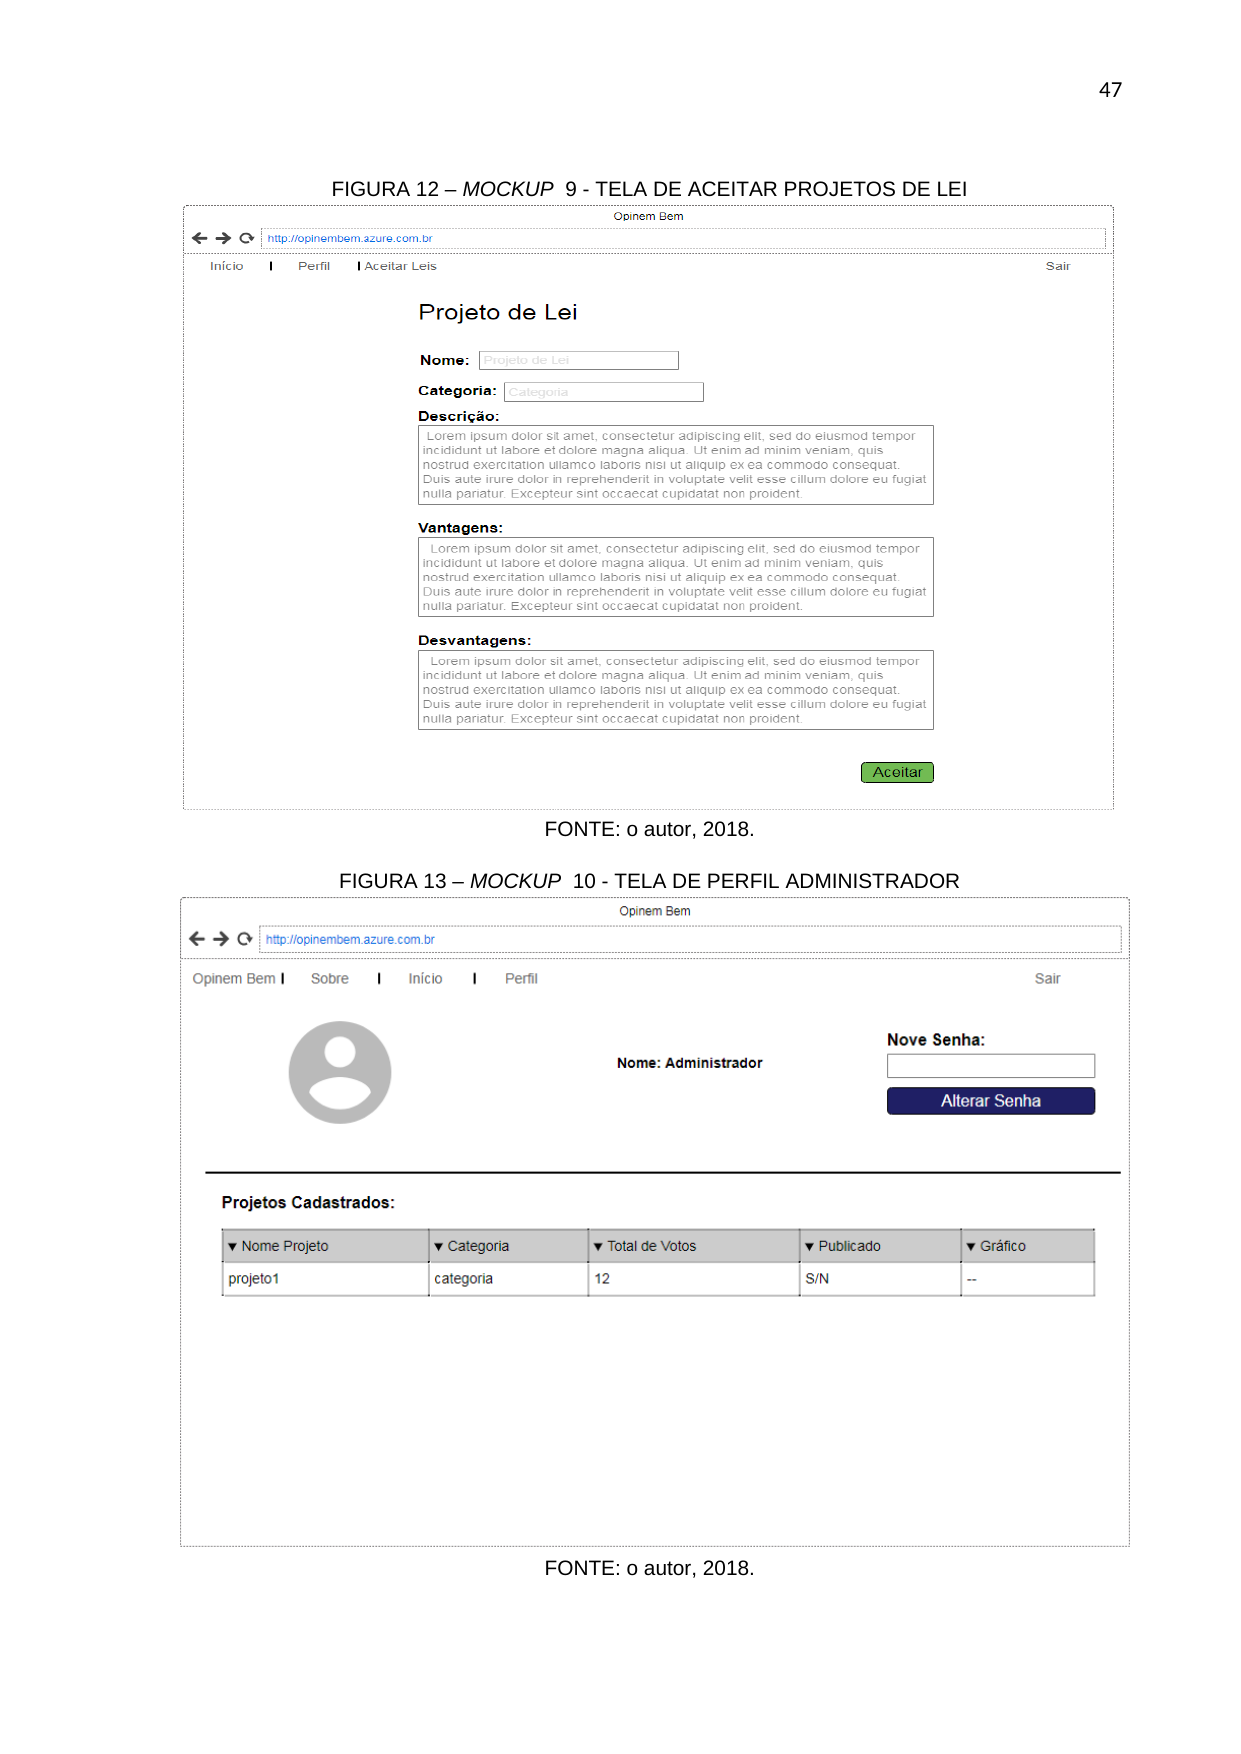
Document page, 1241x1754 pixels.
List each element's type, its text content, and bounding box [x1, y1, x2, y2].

text FIGURA 13 – MOCKUP 10 - TELA DE PERFIL ADMINISTRADOR [177, 869, 1122, 893]
text FONTE: o autor, 2018. [177, 1556, 1122, 1580]
picture [177, 893, 1136, 1556]
text FONTE: o autor, 2018. [177, 817, 1122, 841]
picture [178, 201, 1121, 817]
